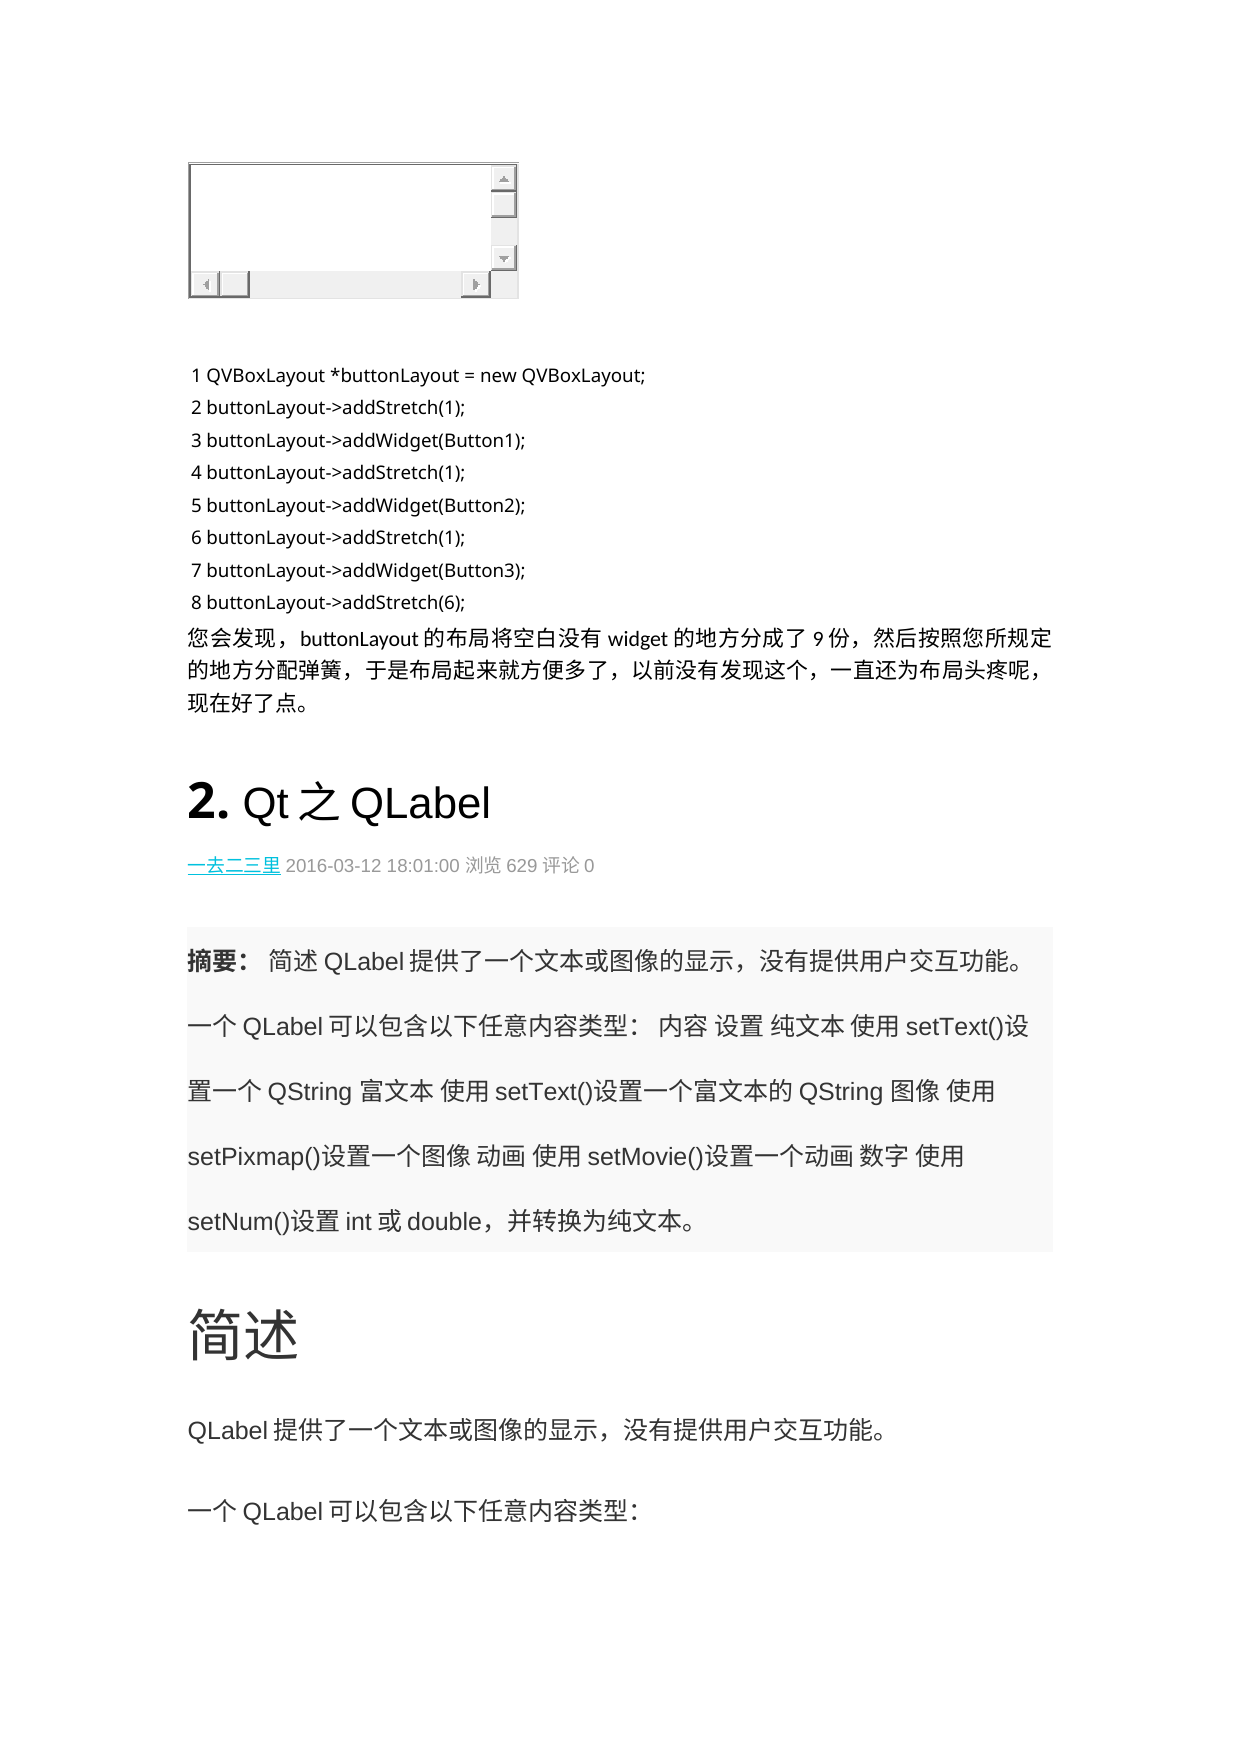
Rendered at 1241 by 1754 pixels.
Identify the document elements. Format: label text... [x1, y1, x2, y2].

subtitle 2. Qt之QLabel [187, 750, 1053, 848]
table_header 1 2 3 4 5 6 7 8 [188, 357, 205, 620]
text 摘要： 简述 QLabel提供了一个文本或图像的显示，没有提供用户交互功能。 一个QLabel可以包含以下任意内容类型： 内容 设置 纯文本 使用setText()设置一个QString 富文本 使用setText()设置一个富文本的QString 图像 使用setPixmap()设置一个图像 动画 使用setMovie()设置一个动画 数字 使用setNum()设置int或double，并转换为纯文本。 [187, 927, 1053, 1252]
text 您会发现，buttonLayout的布局将空白没有widget的地方分成了9份，然后按照您所规定的地方分配弹簧，于是布局起来就方便多了，以前没有发现这个，一直还为布局头疼呢，现在好了点。 [187, 620, 1053, 718]
table_header QVBoxLayout *buttonLayout = new QVBoxLayout; buttonLayout->addStretch(1); buttonLayout->addWidget(Button1); buttonLayout->addStretch(1); buttonLayout->addWidget(Button2); buttonLayout->addStretch(1); buttonLayout->addWidget(Button3); buttonLayout->addStretch(6); [205, 357, 1053, 620]
text 一个QLabel可以包含以下任意内容类型： [187, 1477, 1053, 1542]
text 简述 [187, 1283, 1053, 1381]
text 一去二三里 2016-03-12 18:01:00 浏览629 评论0 [187, 848, 1053, 880]
text QLabel提供了一个文本或图像的显示，没有提供用户交互功能。 [187, 1396, 1053, 1461]
